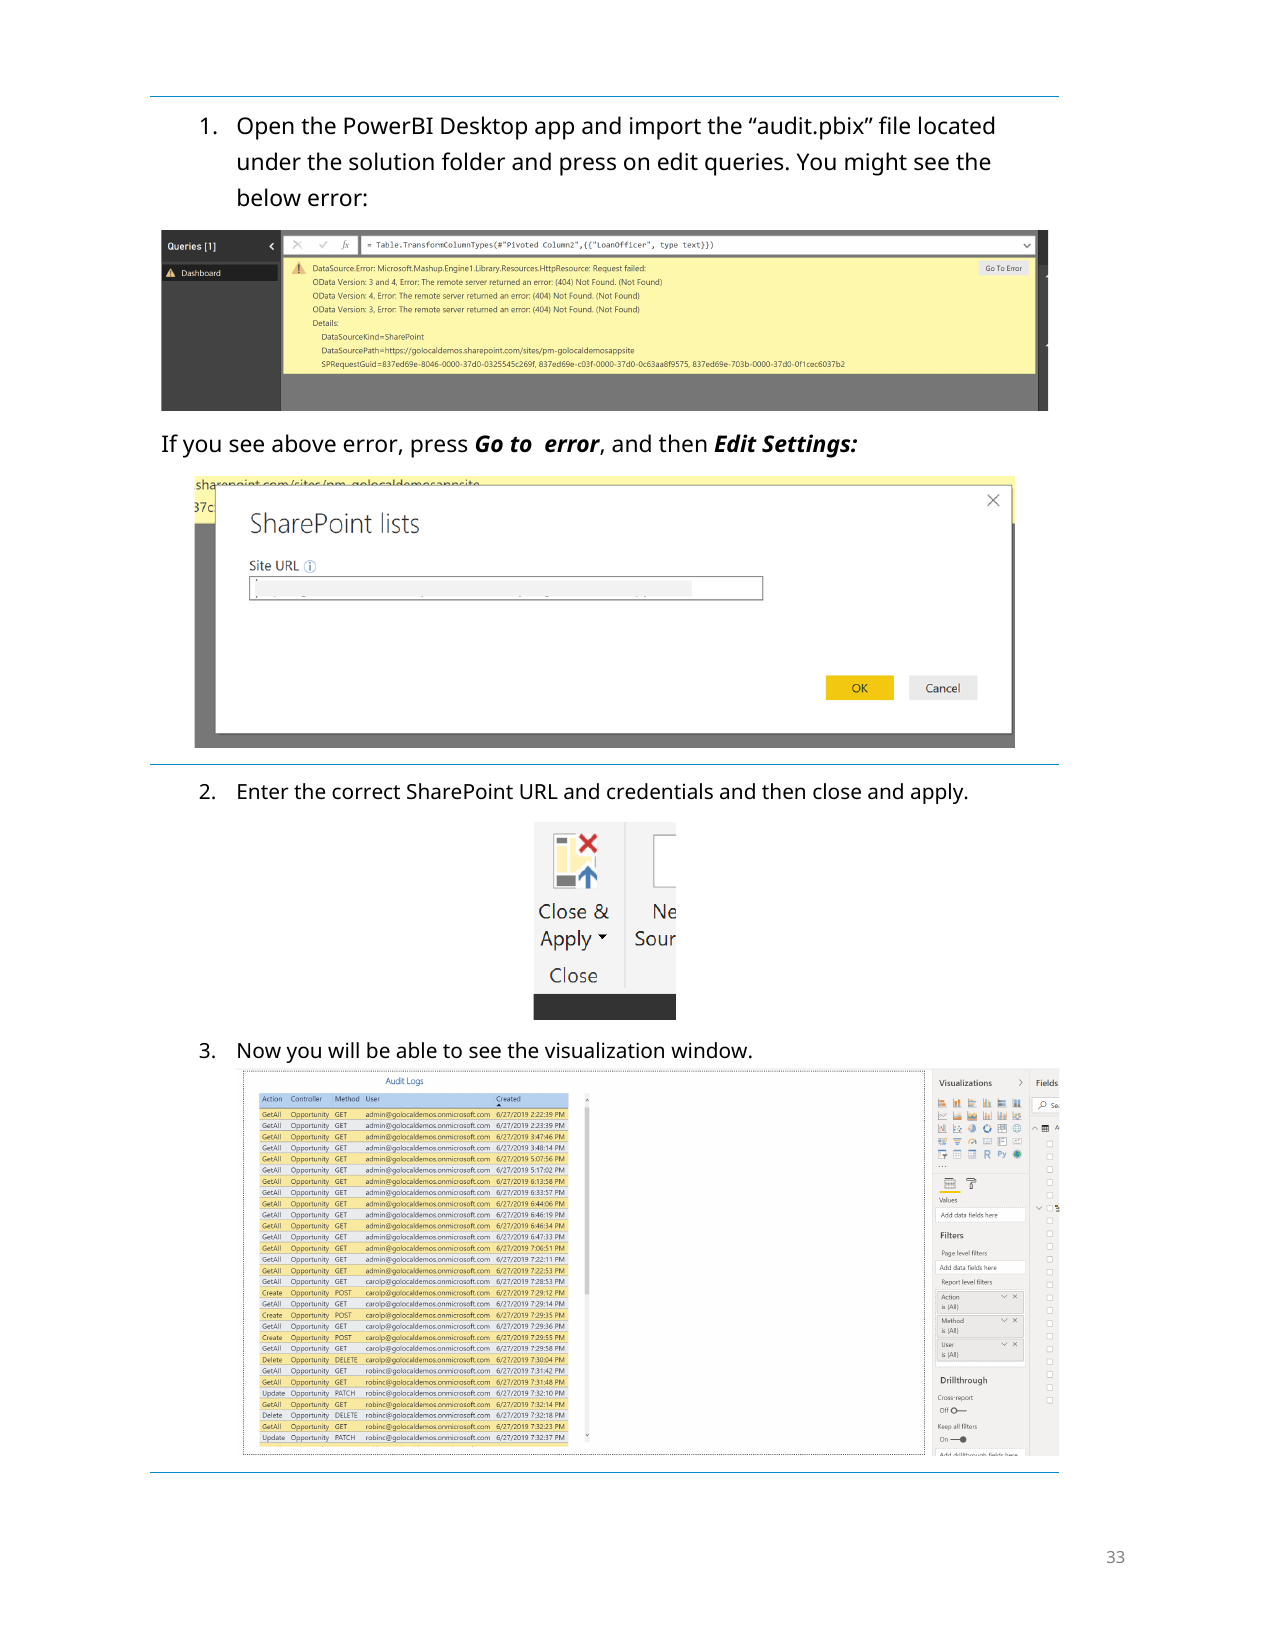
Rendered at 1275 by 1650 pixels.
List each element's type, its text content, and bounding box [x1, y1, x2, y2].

table_header Open the PowerBI Desktop app and import the “audit.pbix” file located under the solution folder and press on edit queries. You might see the below error: If you see above error, press Go to error, and then Edit Settings: [150, 97, 1059, 764]
picture [533, 822, 676, 1020]
picture [194, 476, 1015, 748]
table_cell Enter the correct SharePoint URL and credentials and then close and apply. Now you will be able to see the visualization window. [150, 765, 1059, 1472]
picture [161, 230, 1049, 411]
picture [236, 1068, 1060, 1456]
